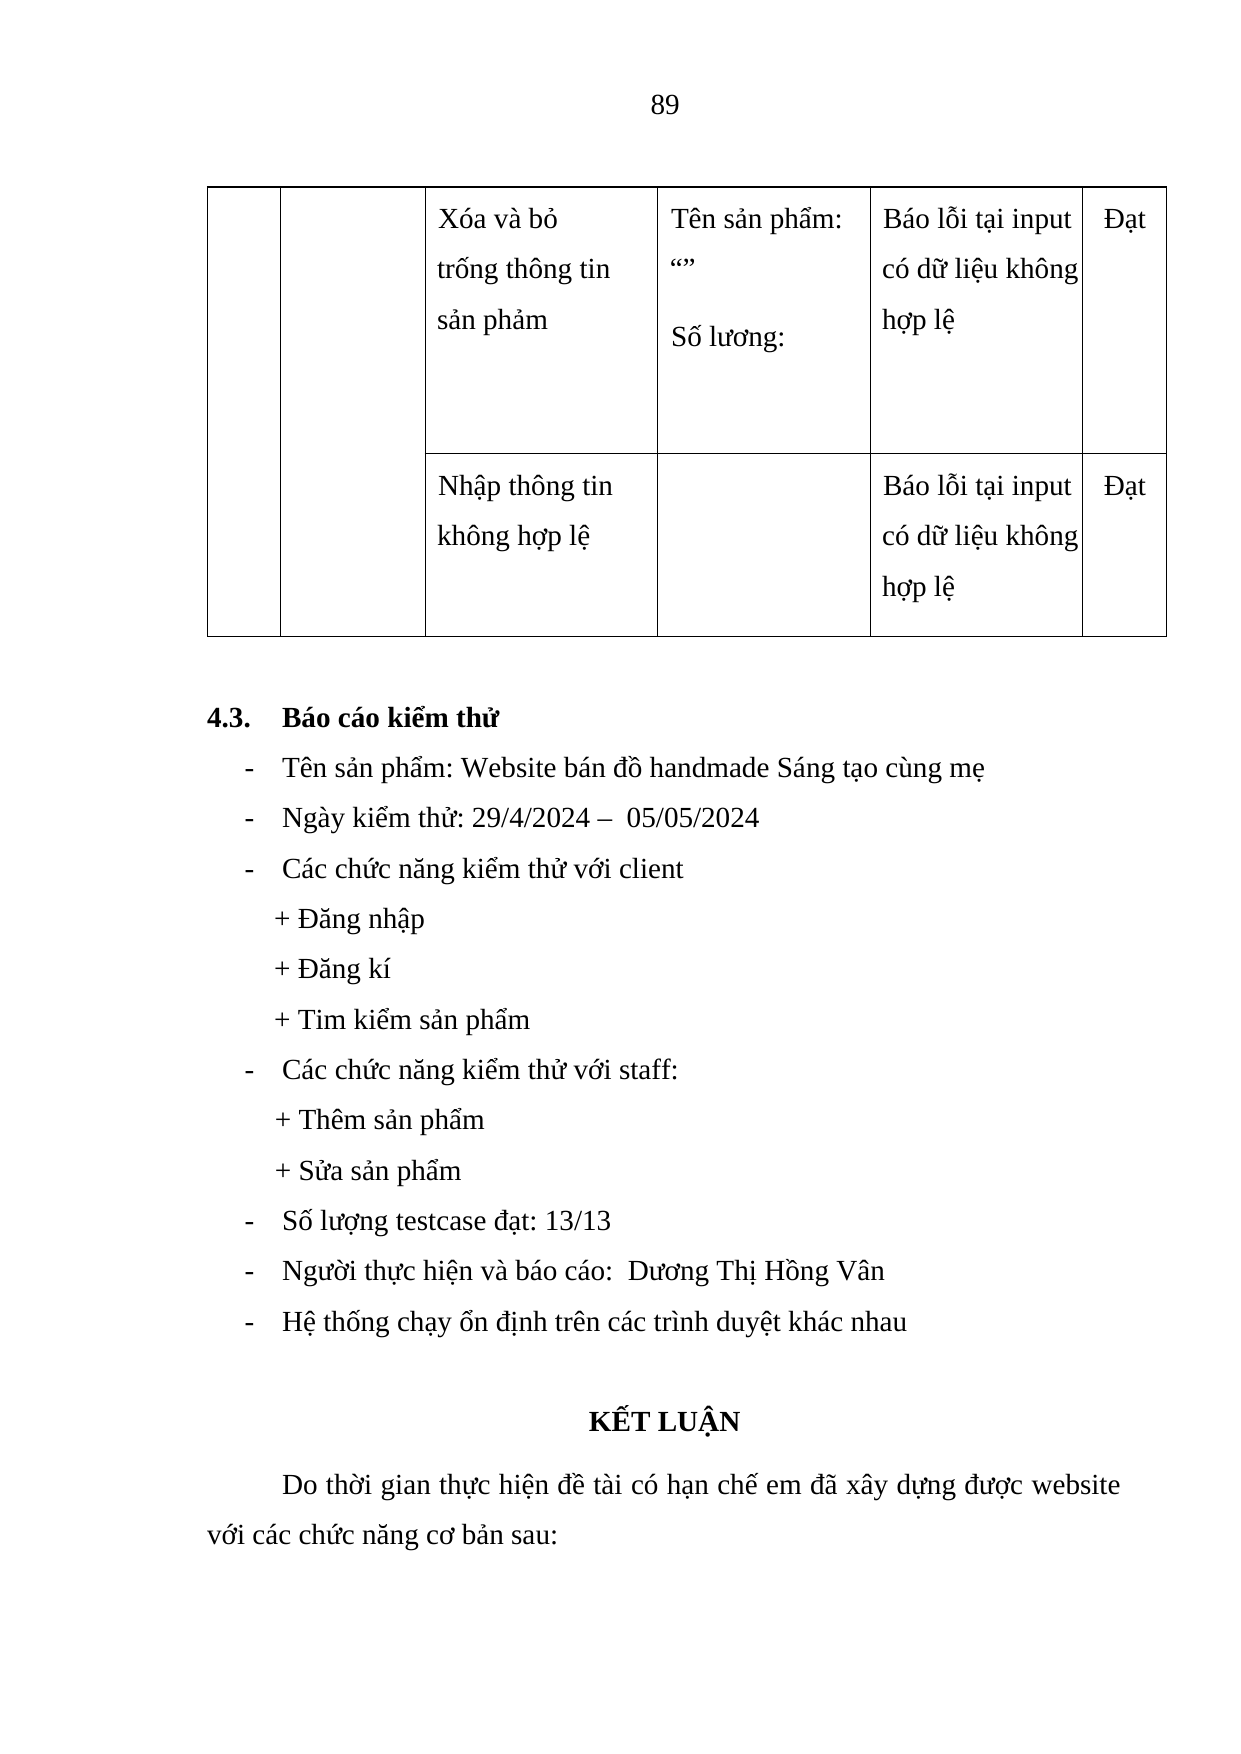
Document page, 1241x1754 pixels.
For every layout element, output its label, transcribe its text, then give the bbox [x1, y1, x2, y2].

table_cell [281, 188, 425, 636]
table_cell 2 [208, 188, 280, 636]
list + Sửa sản phẩm [274, 1153, 1122, 1186]
list Hệ thống chạy ổn định trên các trình duyệt khác nhau [244, 1304, 1122, 1337]
list Các chức năng kiểm thử với client [244, 851, 1122, 884]
table_cell Nhập thông tin không hợp lệ [426, 454, 657, 636]
list + Đăng kí [274, 951, 1122, 985]
list + Đăng nhập [274, 901, 1122, 935]
list KẾT LUẬN [207, 1404, 1122, 1438]
text Do thời gian thực hiện đề tài có hạn chế em đã xây dựng được website với các chức năng cơ bản sau: [207, 1467, 1122, 1551]
table_cell Tên sản phẩm: “” Số lương: [658, 188, 870, 453]
table_cell [658, 454, 870, 636]
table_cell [871, 188, 1082, 453]
table_cell Đạt [1083, 454, 1166, 636]
list + Thêm sản phẩm [274, 1102, 1122, 1136]
list Tên sản phẩm: Website bán đồ handmade Sáng tạo cùng mẹ [244, 750, 1122, 784]
list + Tim kiểm sản phẩm [274, 1002, 1122, 1035]
list Số lượng testcase đạt: 13/13 [244, 1203, 1122, 1237]
list Các chức năng kiểm thử với staff: [244, 1052, 1122, 1086]
list Báo cáo kiểm thử [207, 700, 1122, 733]
table_cell Đạt [1083, 188, 1166, 453]
list Ngày kiểm thử: 29/4/2024 – 05/05/2024 [244, 801, 1122, 834]
table_cell Xóa và bỏ trống thông tin sản phảm [426, 188, 657, 453]
list Người thực hiện và báo cáo: Dương Thị Hồng Vân [244, 1253, 1122, 1287]
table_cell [871, 454, 1082, 636]
